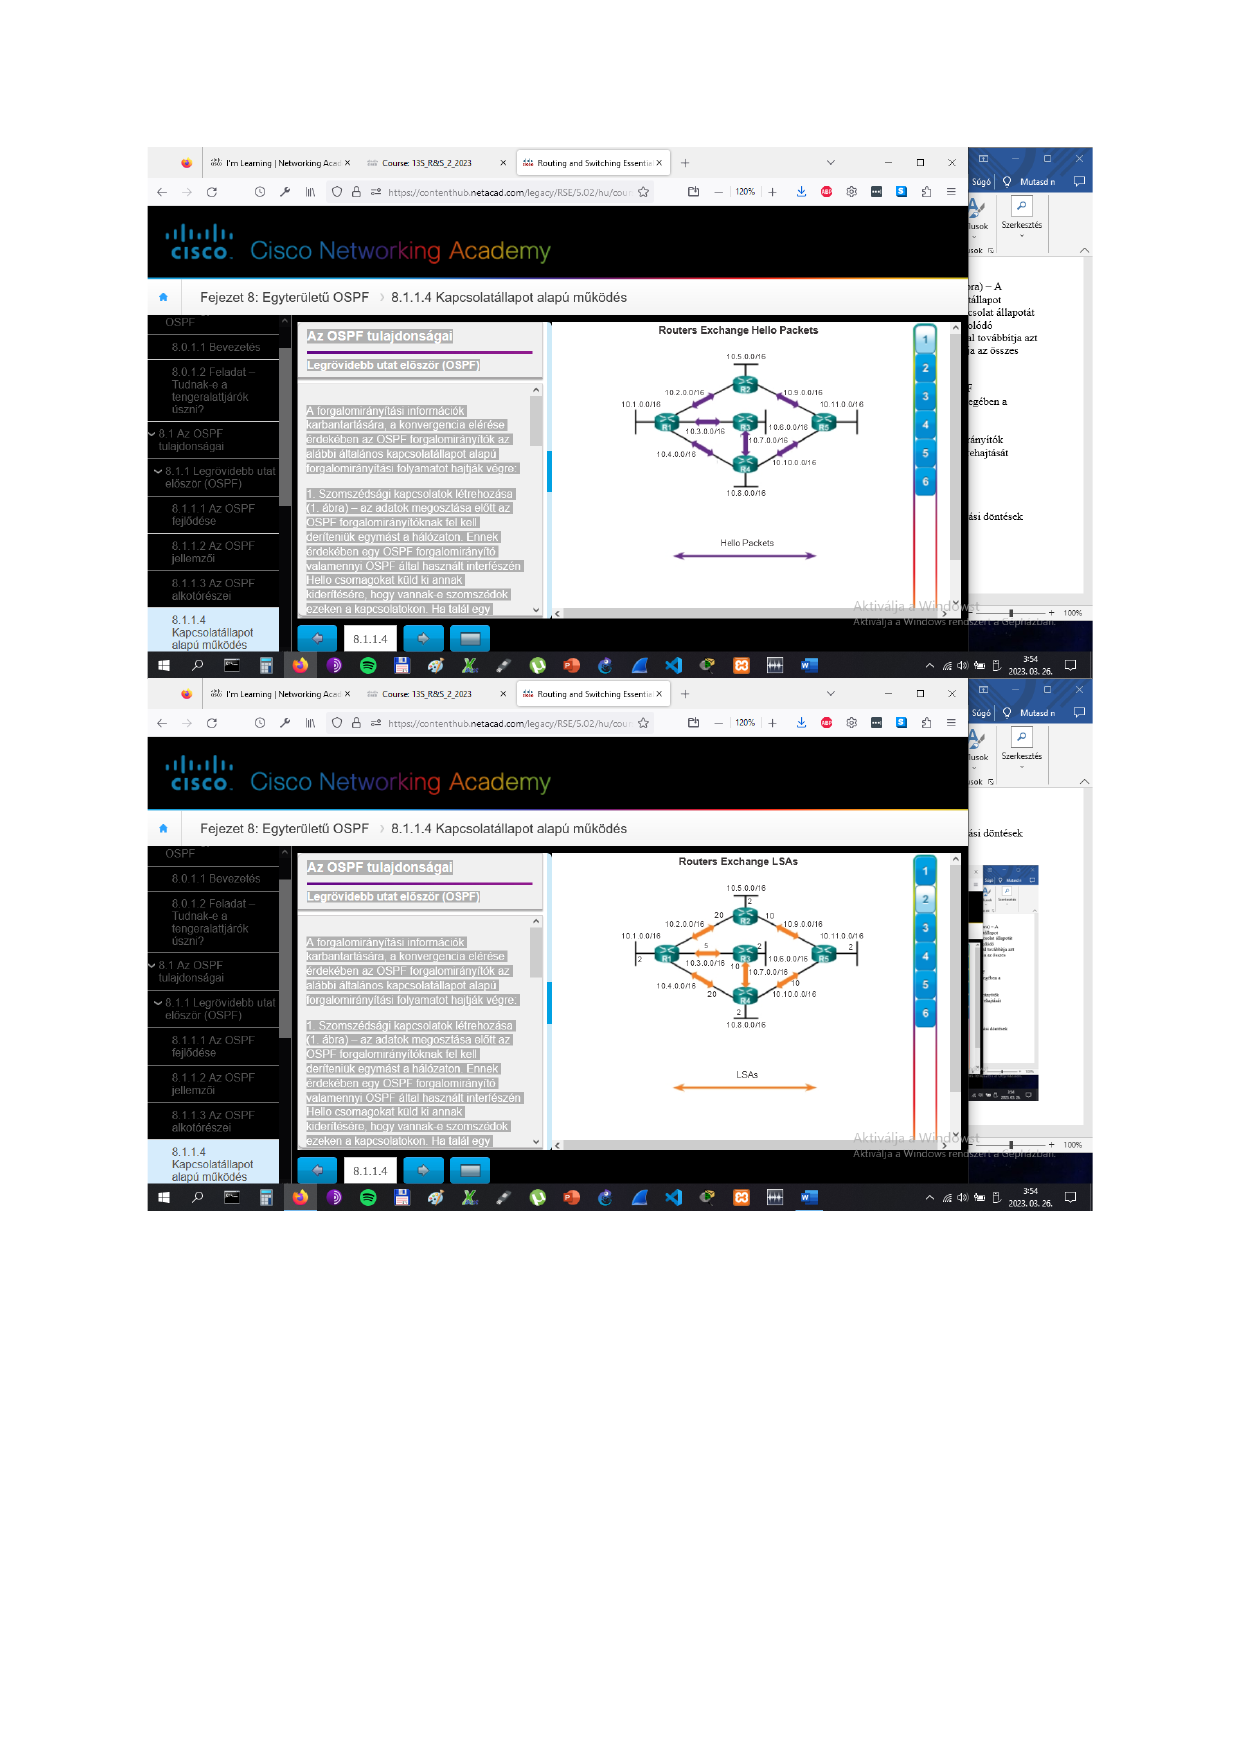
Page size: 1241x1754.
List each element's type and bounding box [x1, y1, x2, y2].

picture [147, 147, 1093, 1211]
